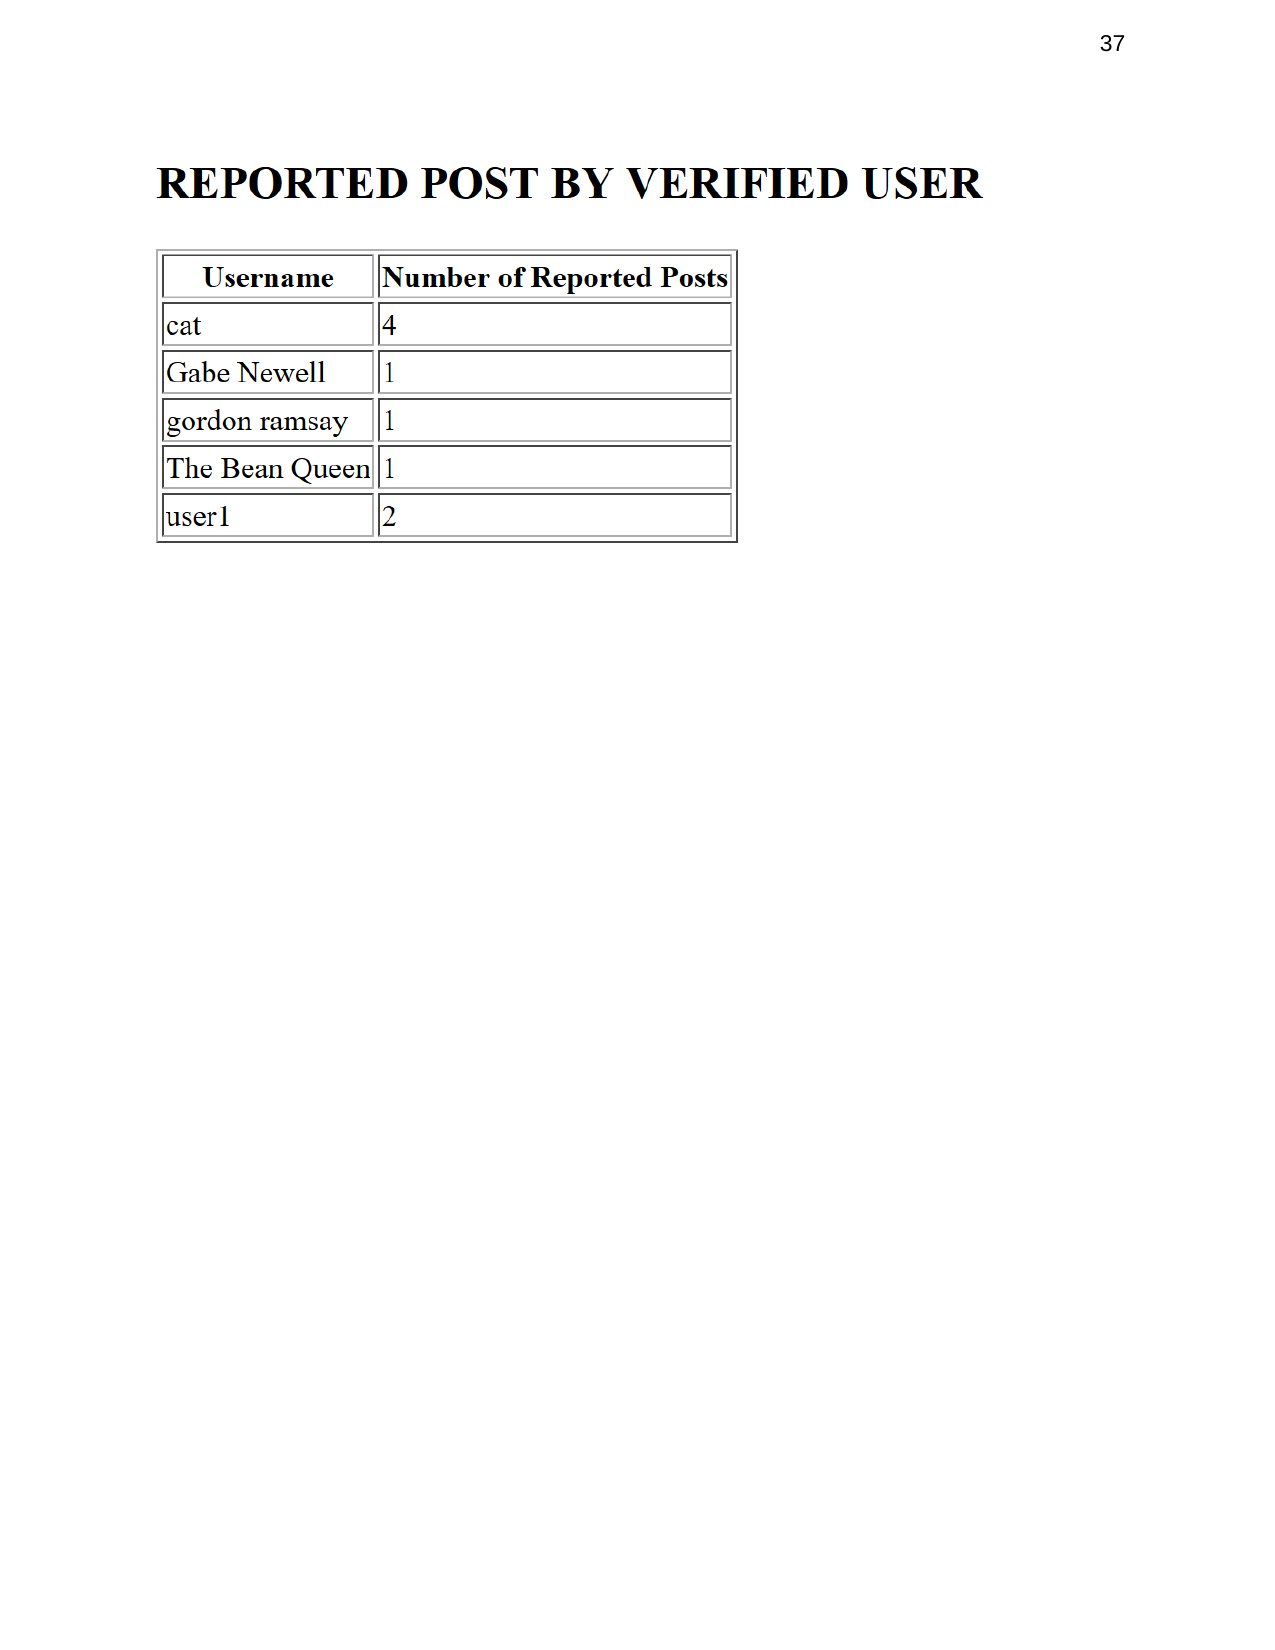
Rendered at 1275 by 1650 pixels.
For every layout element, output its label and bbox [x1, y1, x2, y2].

picture [150, 150, 1125, 592]
